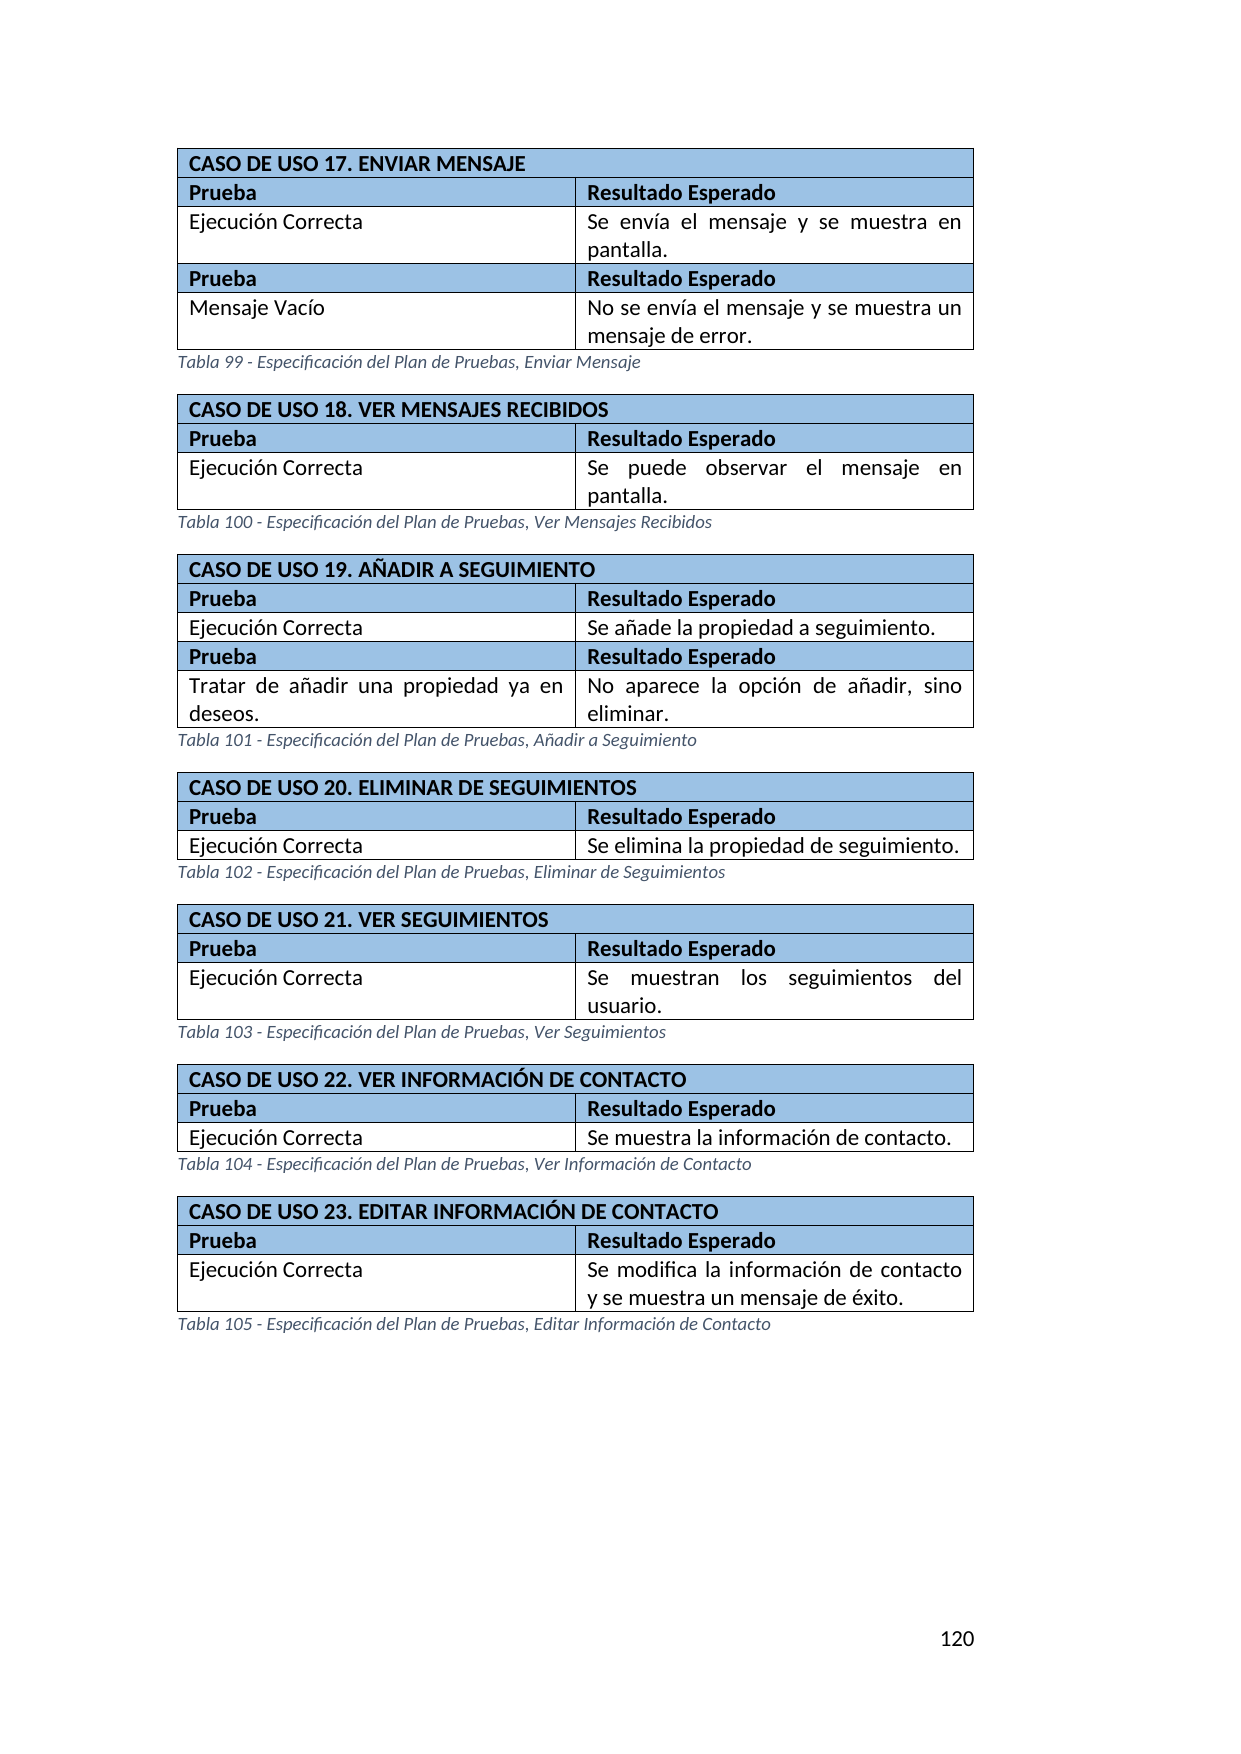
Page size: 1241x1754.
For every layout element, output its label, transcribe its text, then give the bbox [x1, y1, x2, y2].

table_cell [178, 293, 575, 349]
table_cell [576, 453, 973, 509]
text Tabla 103 - Especificación del Plan de Pruebas, Ver Seguimientos [177, 1020, 974, 1043]
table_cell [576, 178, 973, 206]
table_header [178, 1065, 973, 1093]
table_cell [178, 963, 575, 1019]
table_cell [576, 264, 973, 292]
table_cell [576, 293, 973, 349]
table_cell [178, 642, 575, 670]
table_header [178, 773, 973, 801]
text Tabla 104 - Especificación del Plan de Pruebas, Ver Información de Contacto [177, 1152, 974, 1175]
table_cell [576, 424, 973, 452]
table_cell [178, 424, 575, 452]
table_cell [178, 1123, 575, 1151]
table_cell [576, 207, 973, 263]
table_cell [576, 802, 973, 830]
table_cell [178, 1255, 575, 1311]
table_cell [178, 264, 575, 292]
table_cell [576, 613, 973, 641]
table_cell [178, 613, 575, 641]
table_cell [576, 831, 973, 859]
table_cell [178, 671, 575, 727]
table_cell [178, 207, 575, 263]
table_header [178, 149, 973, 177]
text Tabla 105 - Especificación del Plan de Pruebas, Editar Información de Contacto [177, 1312, 974, 1335]
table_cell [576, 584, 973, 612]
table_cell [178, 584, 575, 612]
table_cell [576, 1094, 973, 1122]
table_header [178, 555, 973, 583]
text Tabla 102 - Especificación del Plan de Pruebas, Eliminar de Seguimientos [177, 860, 974, 883]
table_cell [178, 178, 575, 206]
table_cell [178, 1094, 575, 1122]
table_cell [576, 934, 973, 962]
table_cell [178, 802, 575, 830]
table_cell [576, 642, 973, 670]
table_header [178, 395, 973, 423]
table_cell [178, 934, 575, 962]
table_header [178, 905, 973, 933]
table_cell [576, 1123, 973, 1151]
text Tabla 101 - Especificación del Plan de Pruebas, Añadir a Seguimiento [177, 728, 974, 751]
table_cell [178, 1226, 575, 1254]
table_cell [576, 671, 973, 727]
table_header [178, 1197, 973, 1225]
text Tabla 99 - Especificación del Plan de Pruebas, Enviar Mensaje [177, 350, 974, 373]
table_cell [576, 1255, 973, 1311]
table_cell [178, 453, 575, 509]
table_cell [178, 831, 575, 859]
text Tabla 100 - Especificación del Plan de Pruebas, Ver Mensajes Recibidos [177, 510, 974, 533]
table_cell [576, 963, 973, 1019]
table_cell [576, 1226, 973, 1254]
